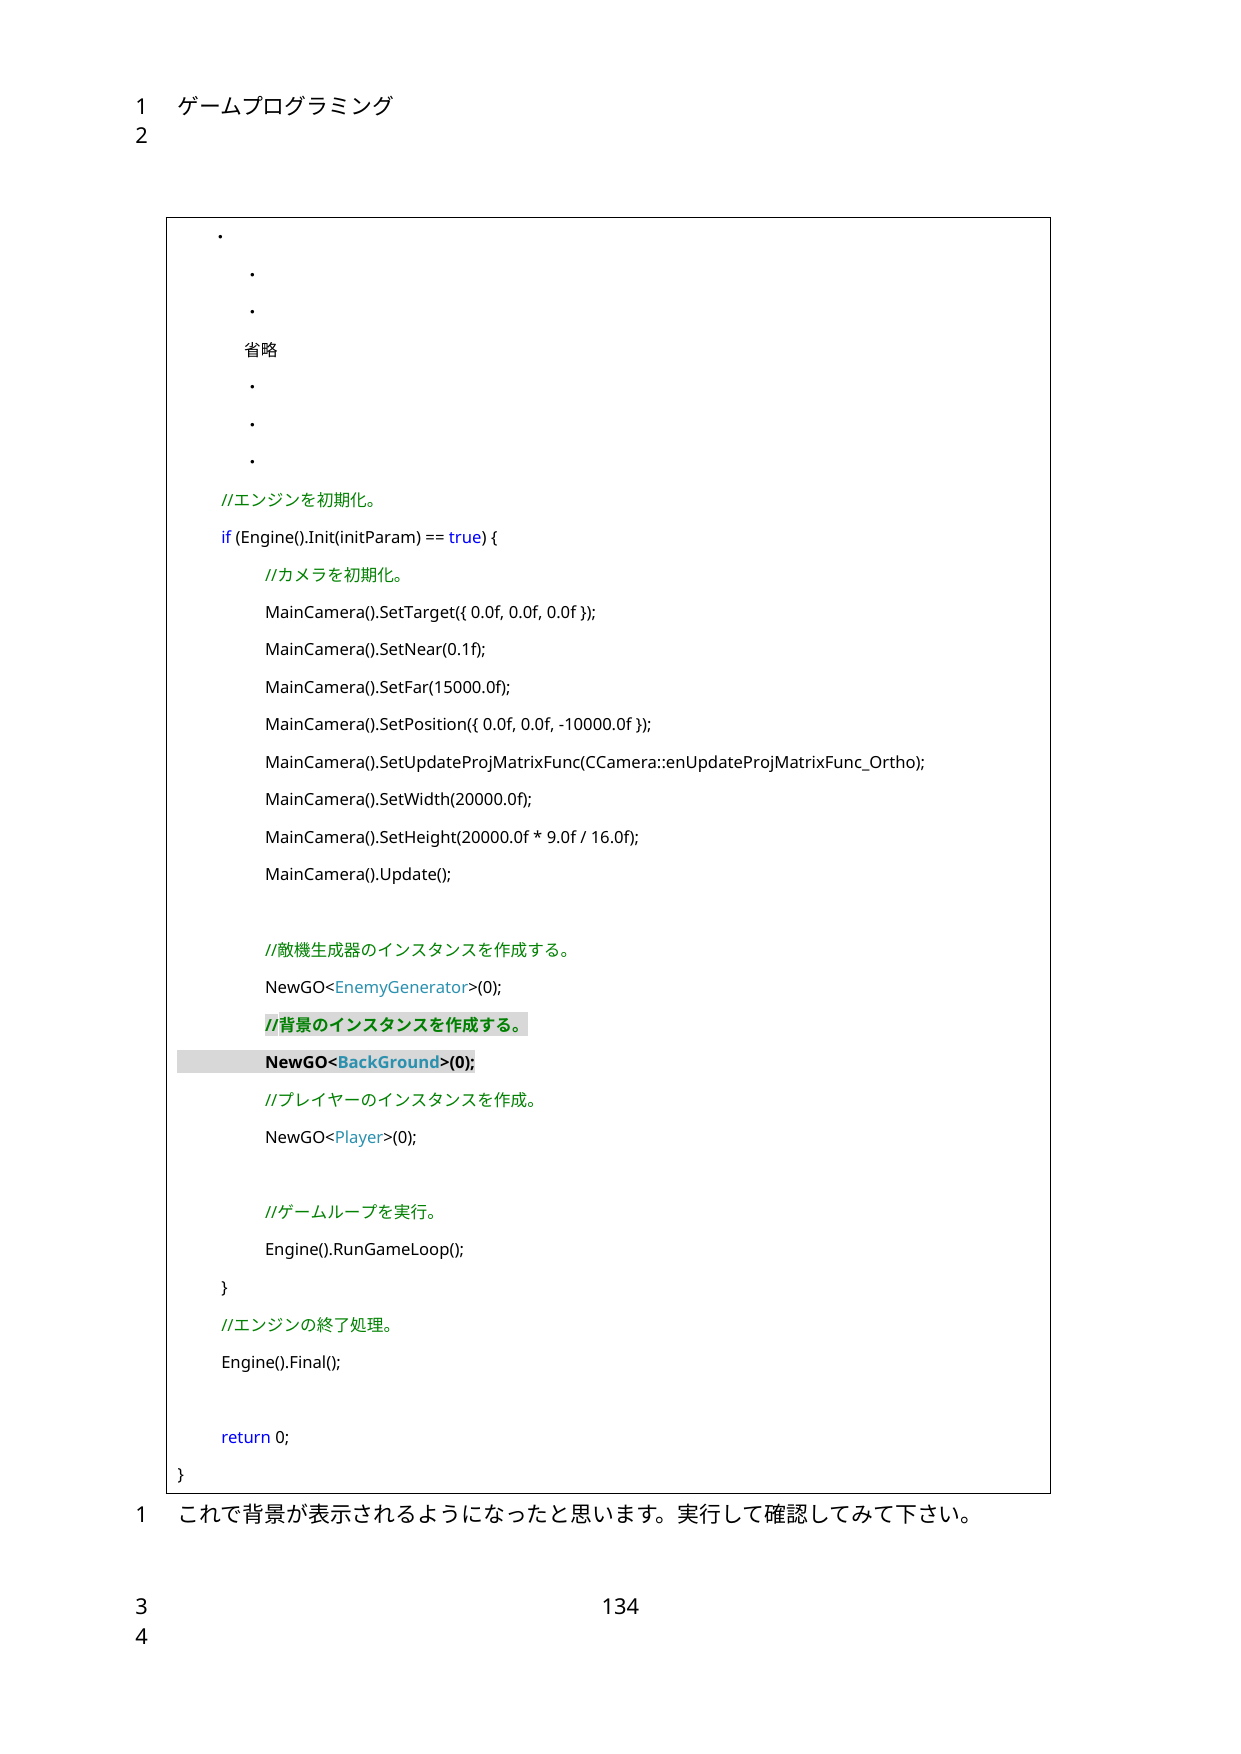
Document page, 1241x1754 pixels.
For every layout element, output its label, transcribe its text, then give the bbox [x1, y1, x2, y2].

text これで背景が表示されるようになったと思います。実行して確認してみて下さい。 [177, 1494, 1063, 1531]
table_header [167, 218, 1050, 1493]
